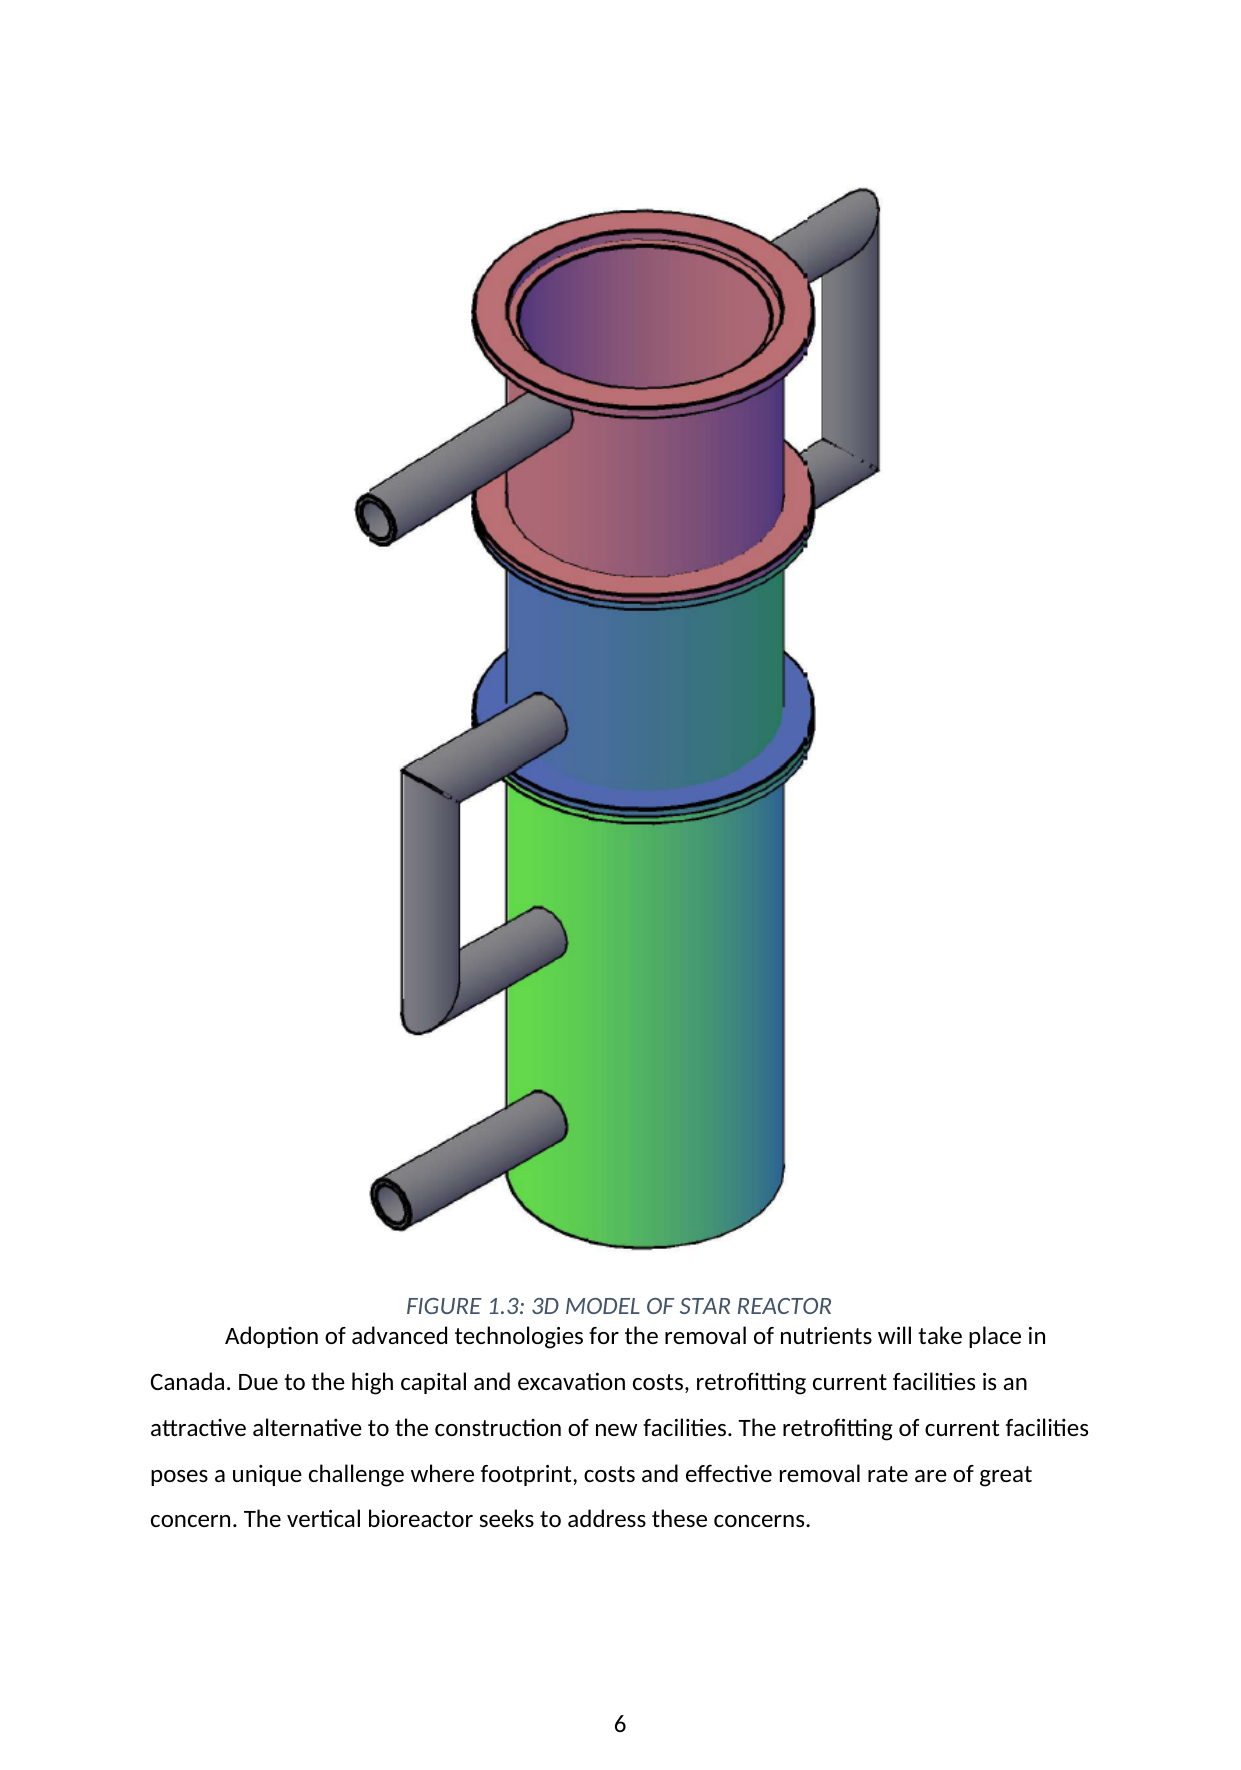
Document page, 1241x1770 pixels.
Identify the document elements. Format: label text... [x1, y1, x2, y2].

text Adoption of advanced technologies for the removal of nutrients will take place in Canada. Due to the high capital and excavation costs, retrofitting current facilities is an attractive alternative to the construction of new facilities. The retrofitting of current facilities poses a unique challenge where footprint, costs and effective removal rate are of great concern. The vertical bioreactor seeks to address these concerns. [150, 1321, 1090, 1534]
picture [184, 150, 1056, 1288]
